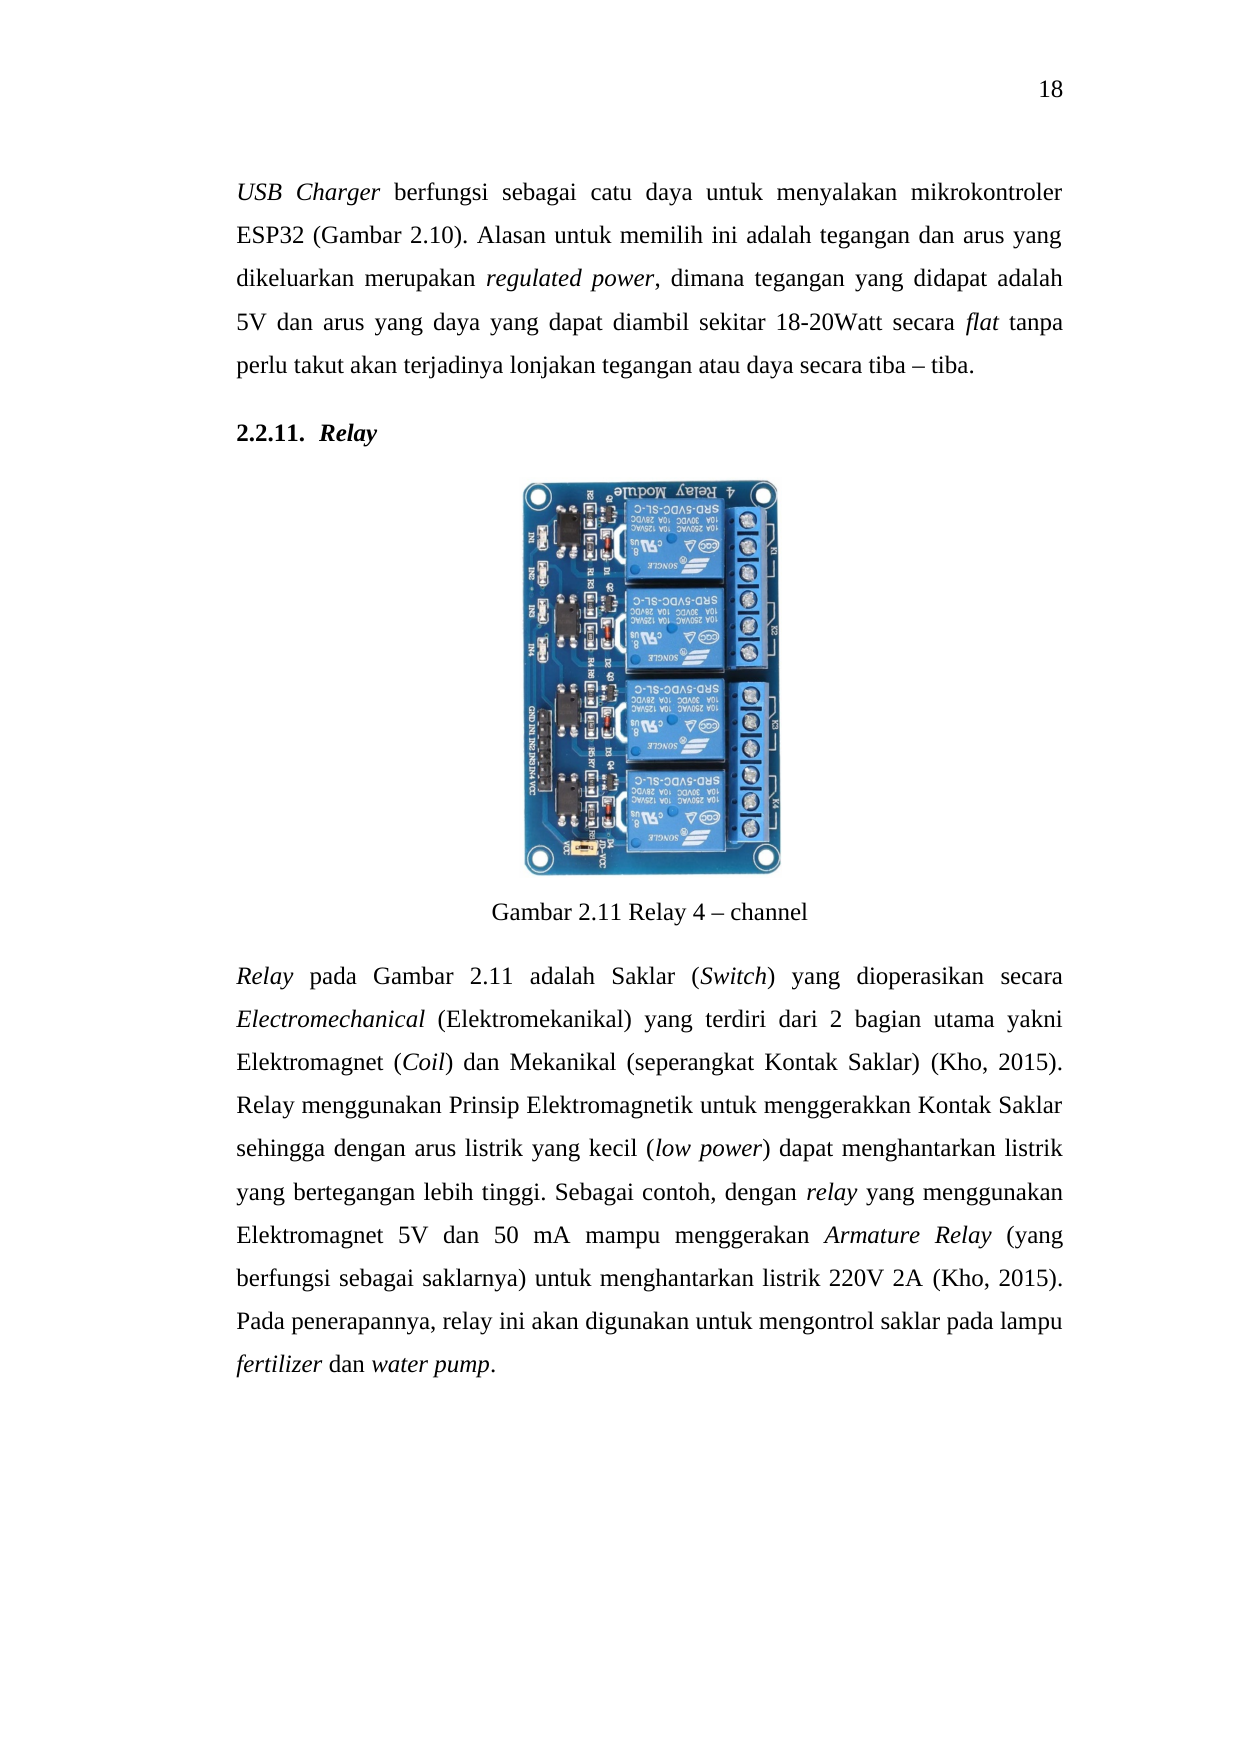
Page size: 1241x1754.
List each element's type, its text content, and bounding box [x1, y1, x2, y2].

list Relay [236, 418, 1063, 447]
text Relay pada Gambar 2.11 adalah Saklar (Switch) yang dioperasikan secara Electromechanical (Elektromekanikal) yang terdiri dari 2 bagian utama yakni Elektromagnet (Coil) dan Mekanikal (seperangkat Kontak Saklar) . Relay menggunakan Prinsip Elektromagnetik untuk menggerakkan Kontak Saklar sehingga dengan arus listrik yang kecil (low power) dapat menghantarkan listrik yang bertegangan lebih tinggi. Sebagai contoh, dengan relay yang menggunakan Elektromagnet 5V dan 50 mA mampu menggerakan Armature Relay (yang berfungsi sebagai saklarnya) untuk menghantarkan listrik 220V 2A . Pada penerapannya, relay ini akan digunakan untuk mengontrol saklar pada lampu fertilizer dan water pump. [236, 961, 1063, 1378]
text Gambar 2.11 Relay 4 – channel [236, 897, 1063, 926]
text USB Charger berfungsi sebagai catu daya untuk menyalakan mikrokontroler ESP32 (Gambar 2.10). Alasan untuk memilih ini adalah tegangan dan arus yang dikeluarkan merupakan regulated power, dimana tegangan yang didapat adalah 5V dan arus yang daya yang dapat diambil sekitar 18-20Watt secara flat tanpa perlu takut akan terjadinya lonjakan tegangan atau daya secara tiba – tiba. [236, 177, 1063, 378]
picture [520, 478, 782, 878]
